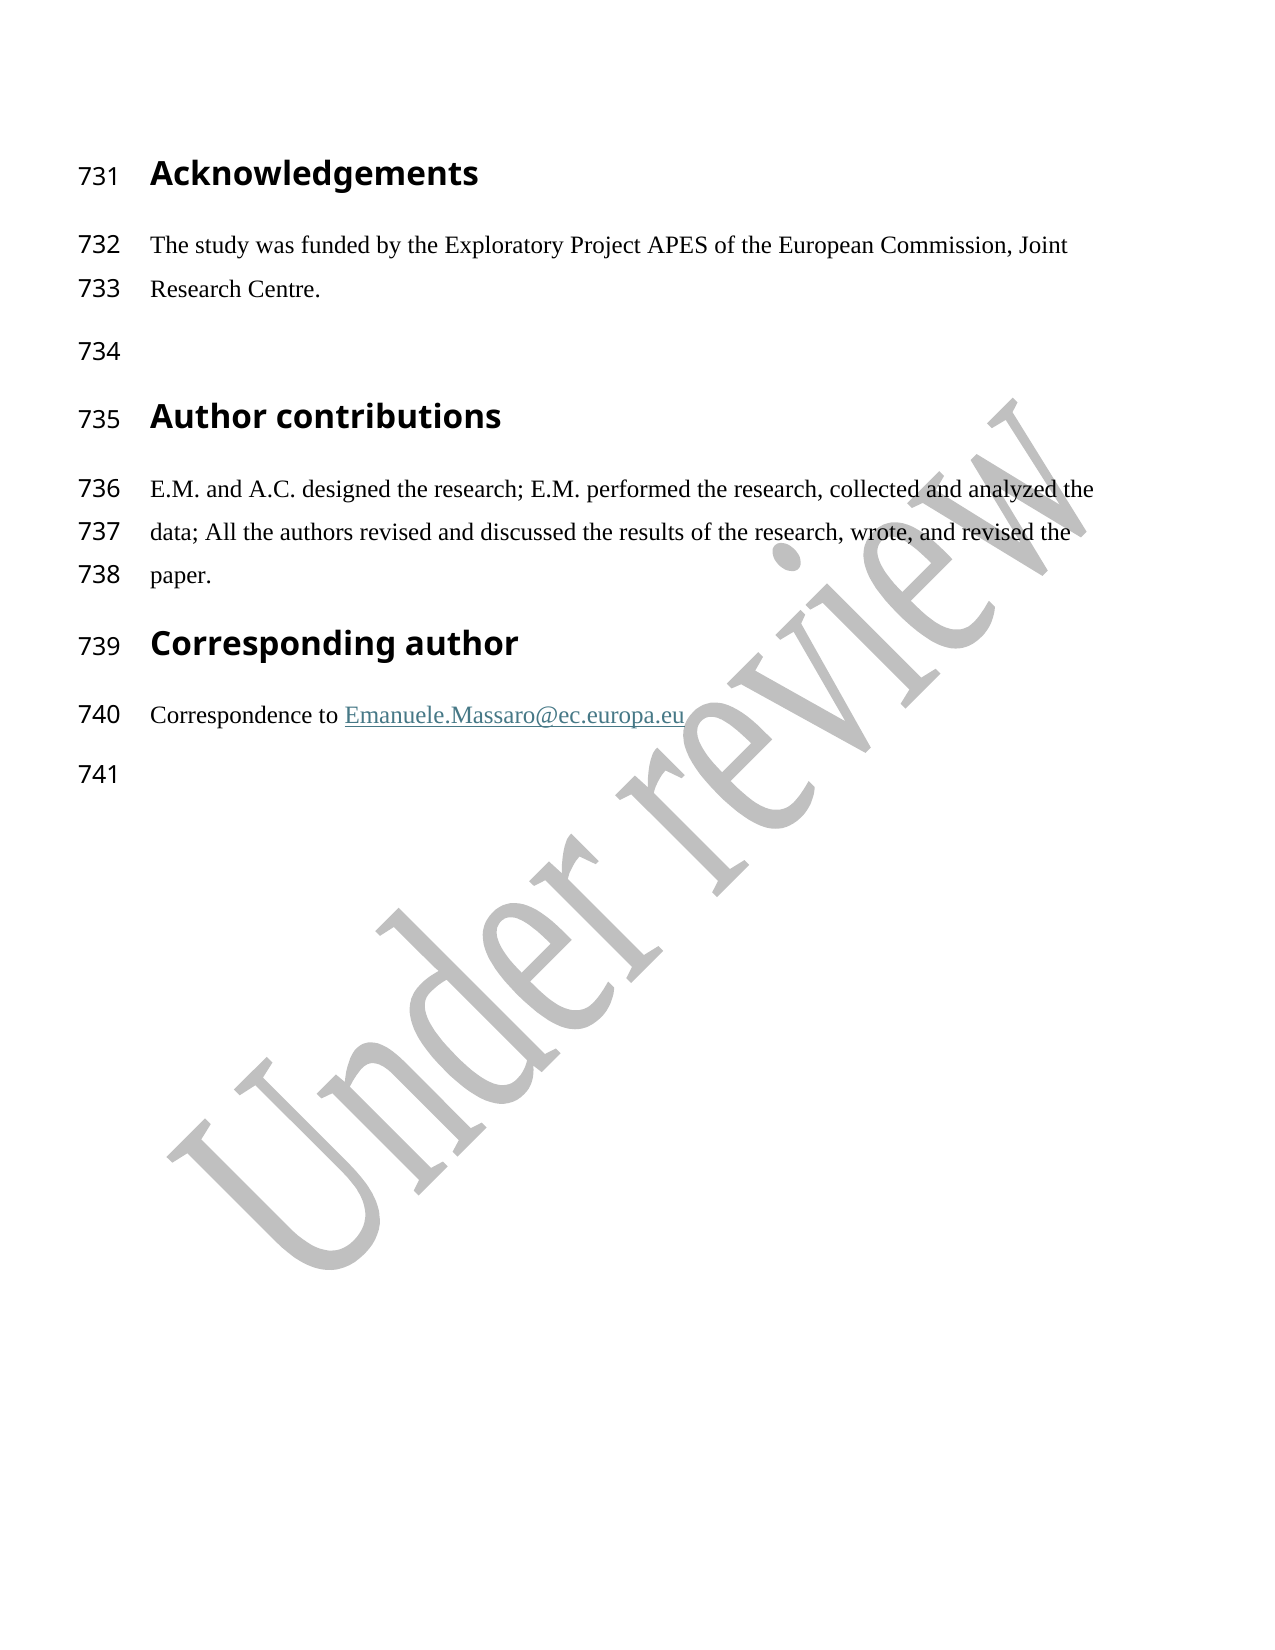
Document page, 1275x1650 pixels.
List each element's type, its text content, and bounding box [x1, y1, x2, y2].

text The study was funded by the Exploratory Project APES of the European Commission, Joint Research Centre. [150, 231, 1125, 302]
text Corresponding author [150, 620, 1125, 665]
text Correspondence to Emanuele.Massaro@ec.europa.eu [150, 701, 1125, 729]
text E.M. and A.C. designed the research; E.M. performed the research, collected and analyzed the data; All the authors revised and discussed the results of the research, wrote, and revised the paper. [150, 474, 1125, 589]
text Author contributions [150, 393, 1125, 439]
text Acknowledgements [150, 150, 1125, 195]
